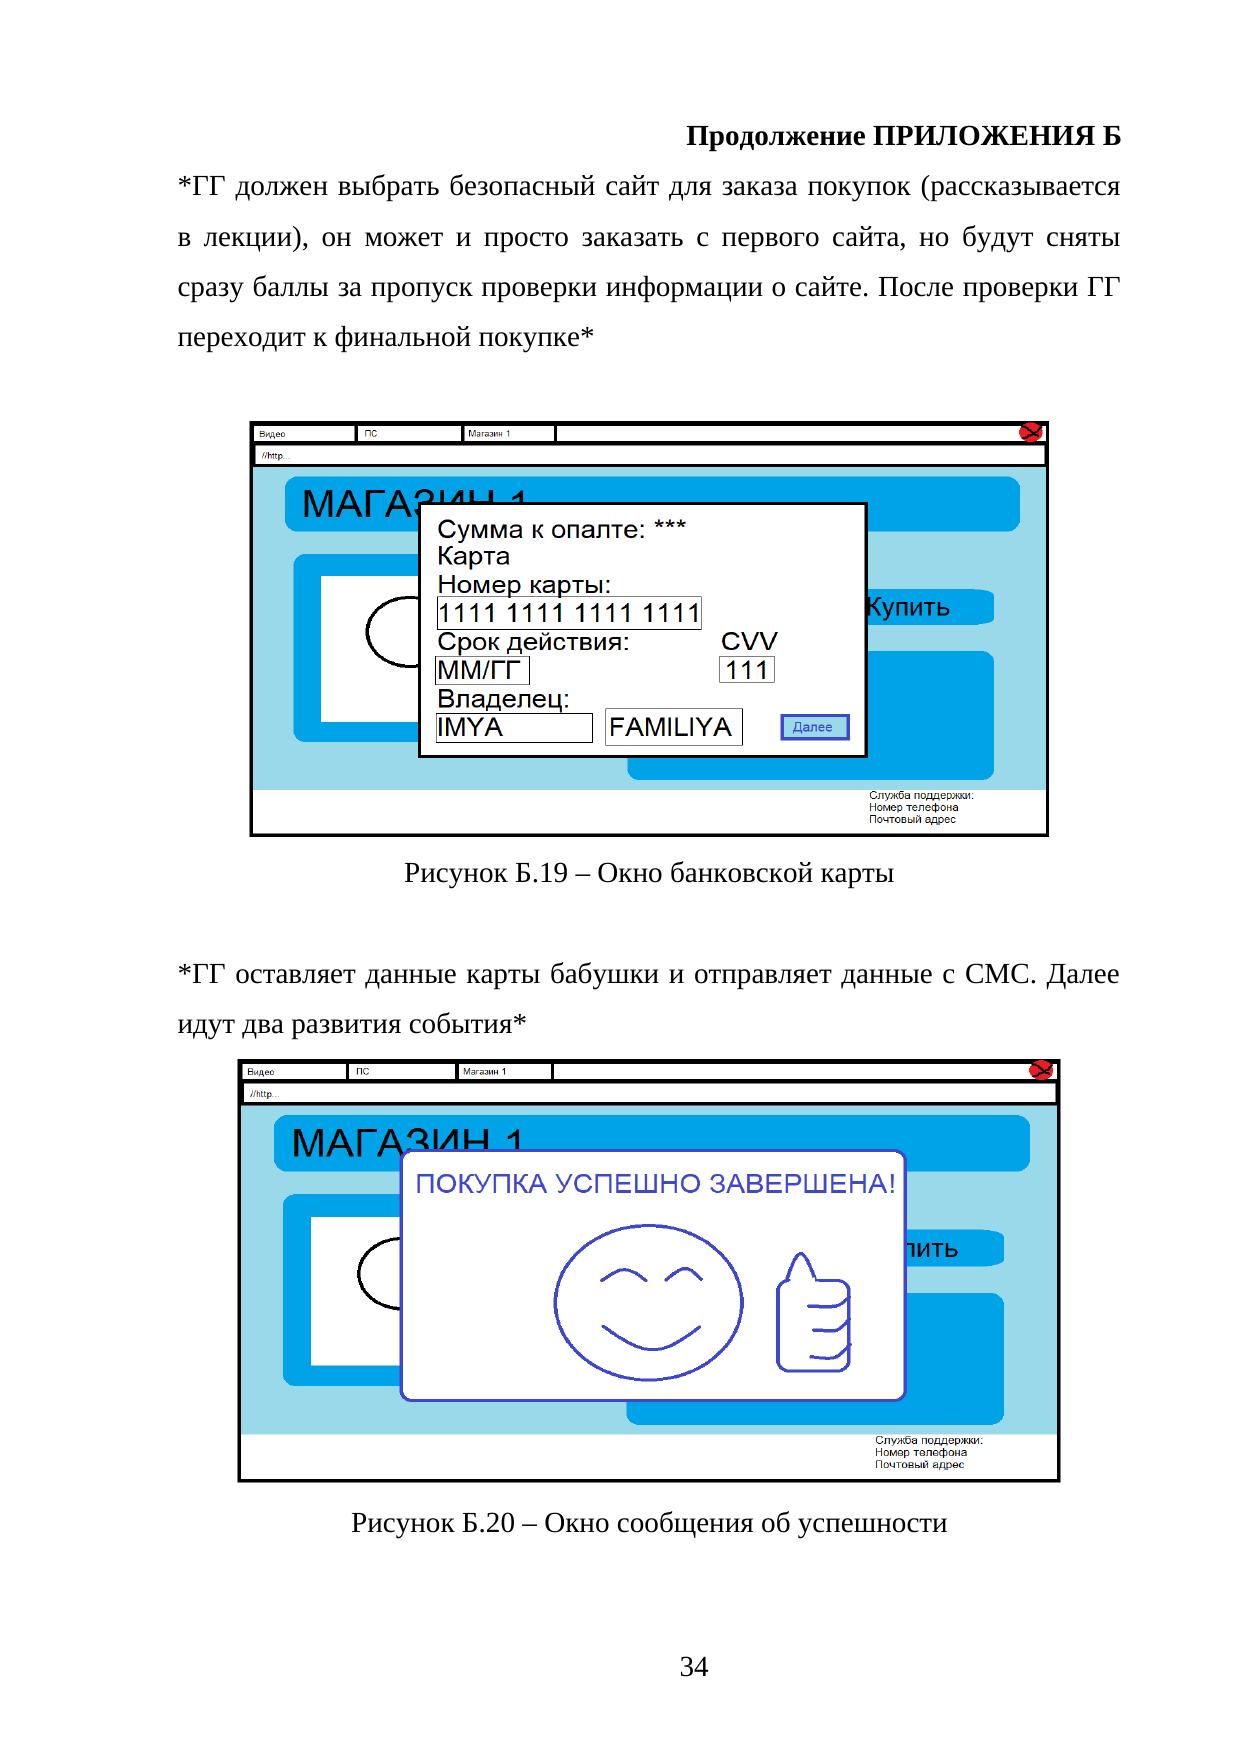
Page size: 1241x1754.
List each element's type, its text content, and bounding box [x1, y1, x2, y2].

text Рисунок Б.19 – Окно банковской карты [177, 856, 1121, 889]
text Рисунок Б.20 – Окно сообщения об успешности [177, 1505, 1121, 1538]
text Продолжение ПРИЛОЖЕНИЯ Б [177, 118, 1122, 152]
text *ГГ должен выбрать безопасный сайт для заказа покупок (рассказывается в лекции), он может и просто заказать с первого сайта, но будут сняты сразу баллы за пропуск проверки информации о сайте. После проверки ГГ переходит к финальной покупке* [177, 168, 1121, 353]
picture [245, 420, 1053, 839]
text *ГГ оставляет данные карты бабушки и отправляет данные с СМС. Далее идут два развития события* [177, 956, 1121, 1040]
picture [233, 1056, 1065, 1488]
